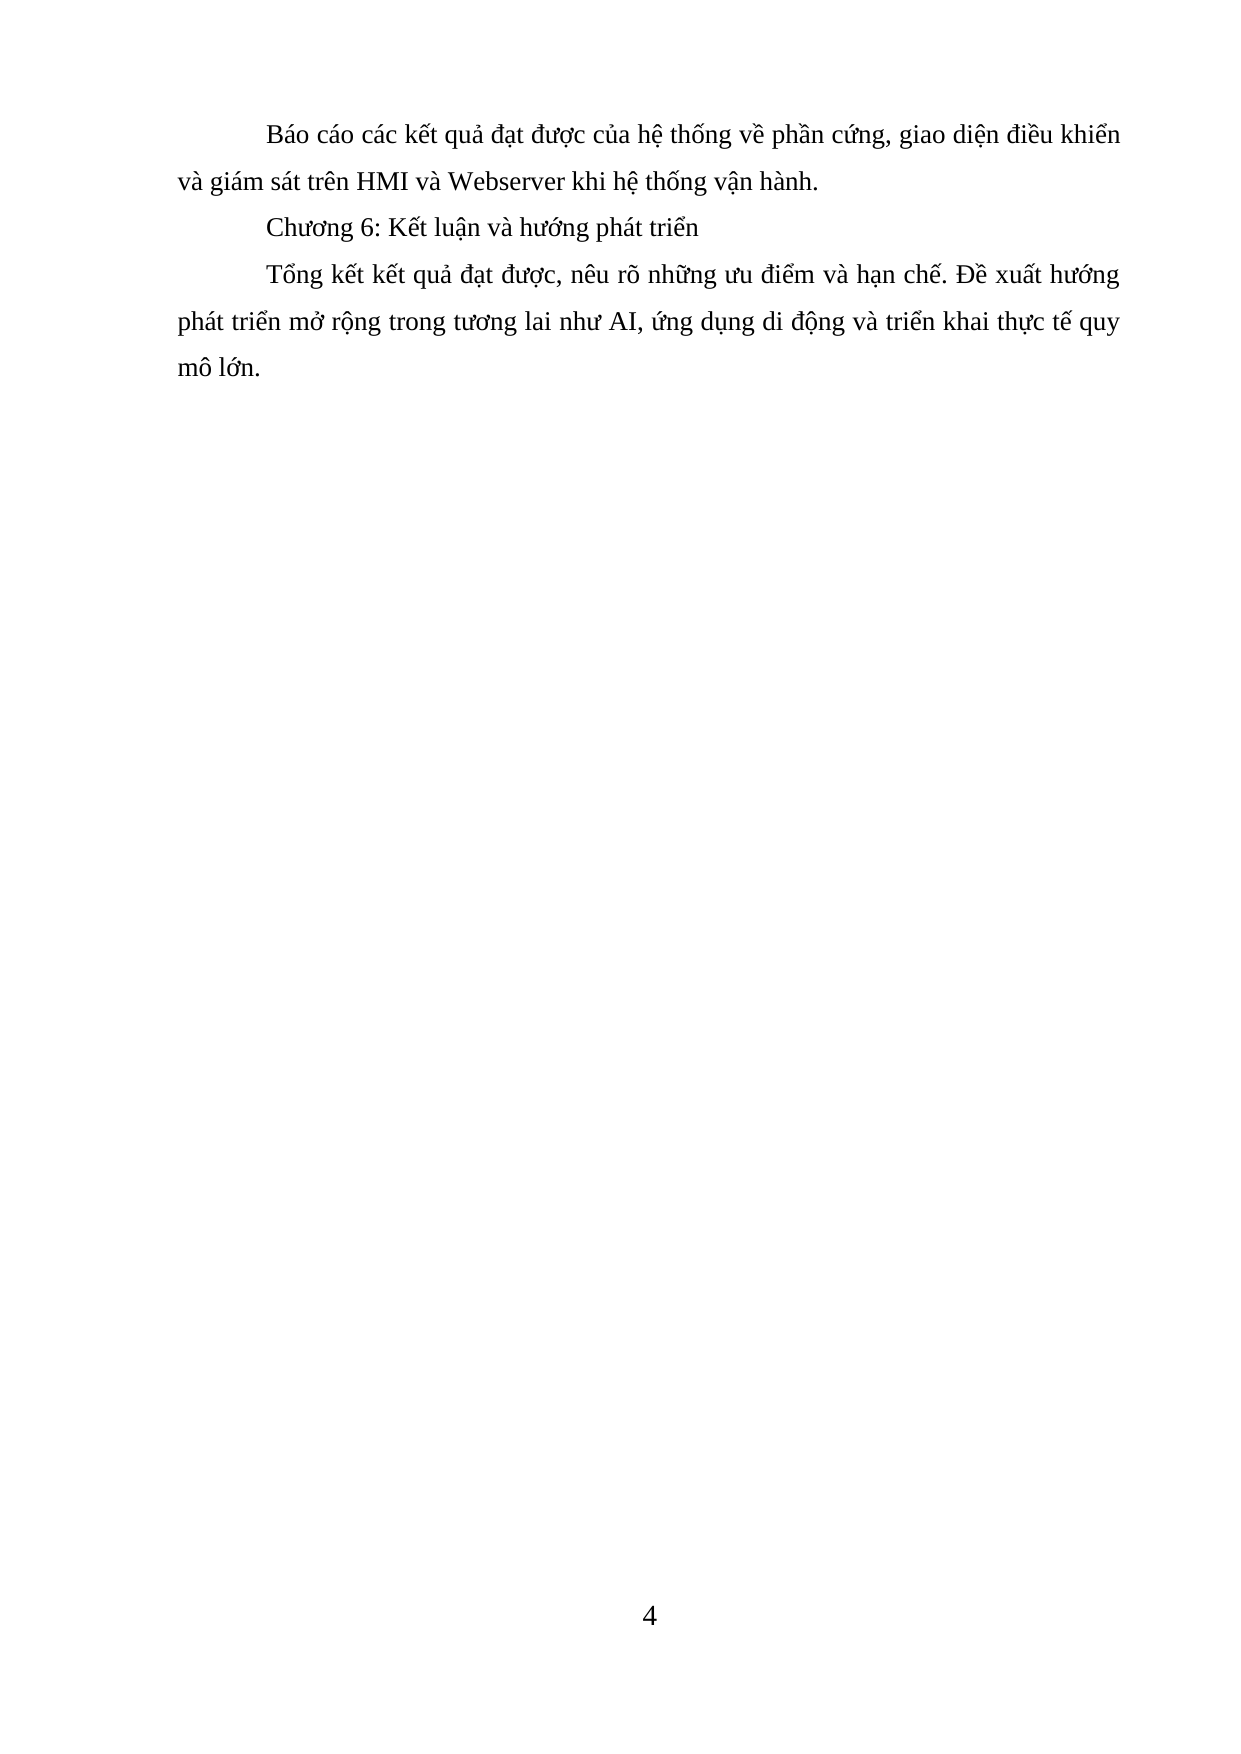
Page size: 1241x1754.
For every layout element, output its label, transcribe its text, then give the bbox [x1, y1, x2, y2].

text Báo cáo các kết quả đạt được của hệ thống về phần cứng, giao diện điều khiển và giám sát trên HMI và Webserver khi hệ thống vận hành. [177, 118, 1122, 196]
list Tổng kết kết quả đạt được, nêu rõ những ưu điểm và hạn chế. Đề xuất hướng phát triển mở rộng trong tương lai như AI, ứng dụng di động và triển khai thực tế quy mô lớn. [177, 258, 1122, 383]
text Chương 6: Kết luận và hướng phát triển [177, 211, 1122, 243]
